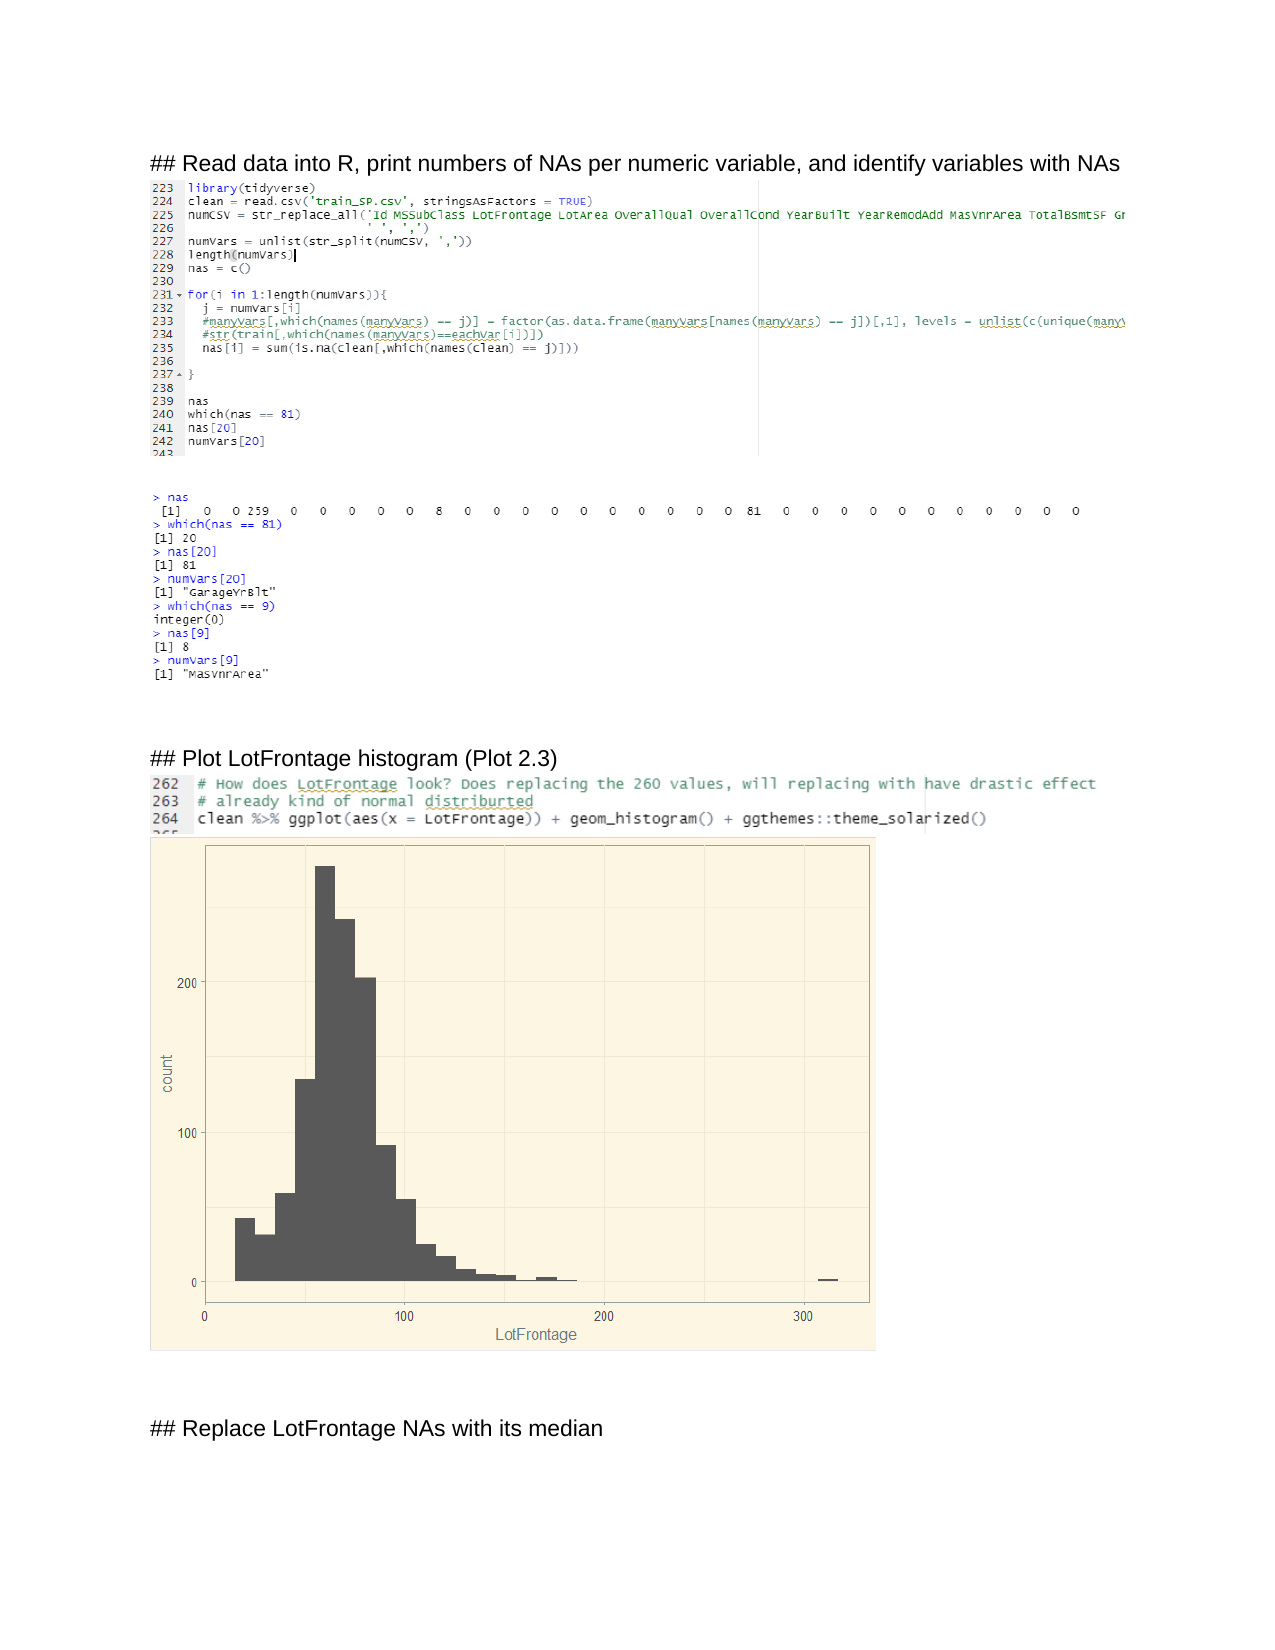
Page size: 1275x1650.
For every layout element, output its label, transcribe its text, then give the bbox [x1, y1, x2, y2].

picture [150, 837, 876, 1351]
text ## Replace LotFrontage NAs with its median [150, 1415, 1125, 1441]
picture [150, 489, 1125, 681]
text ## Plot LotFrontage histogram (Plot 2.3) [150, 745, 1125, 772]
picture [150, 775, 1125, 834]
picture [150, 180, 1125, 456]
text ## Read data into R, print numbers of NAs per numeric variable, and identify variables with NAs [150, 150, 1125, 176]
